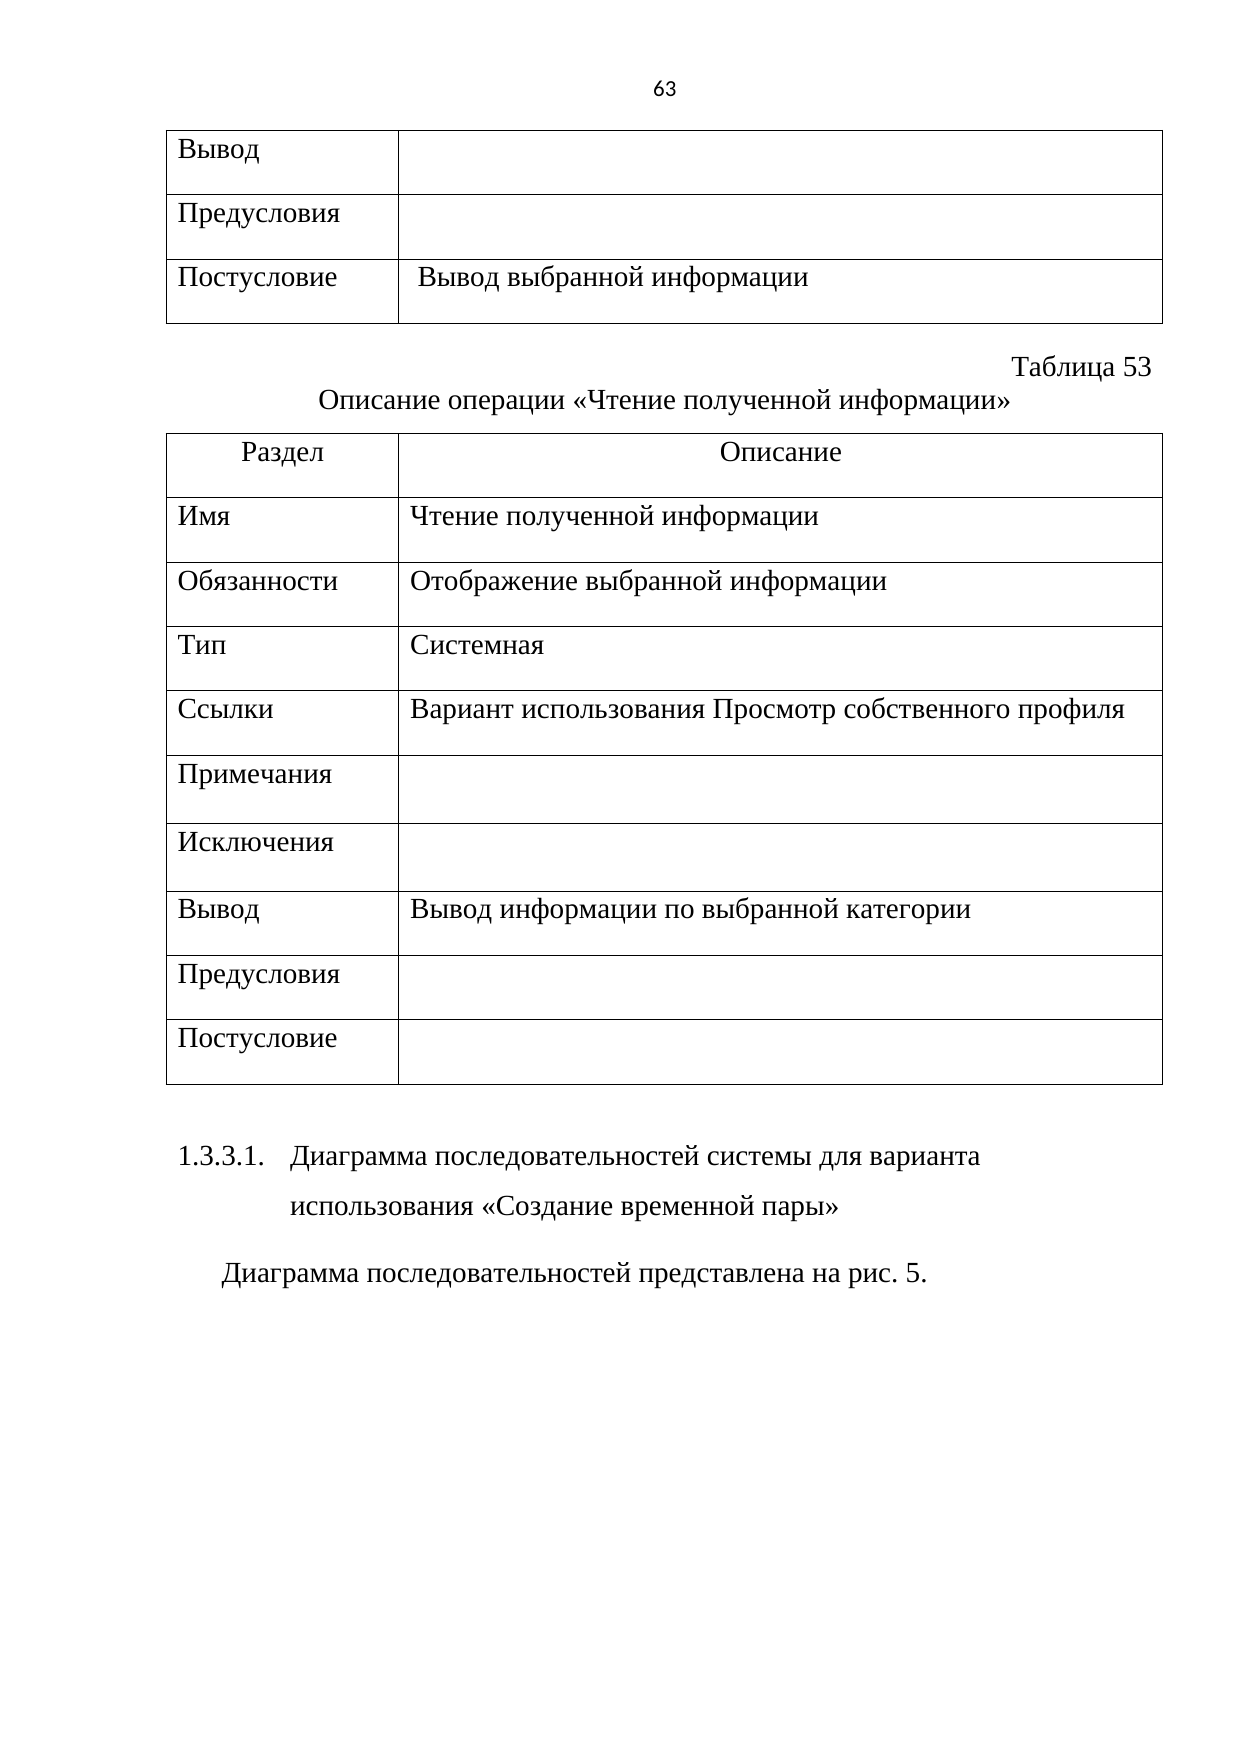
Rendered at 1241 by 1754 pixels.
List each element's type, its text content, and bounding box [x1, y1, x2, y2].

table_cell Примечания [167, 756, 398, 823]
table_cell [399, 131, 1162, 194]
table_cell [399, 1020, 1162, 1084]
table_cell [399, 824, 1162, 891]
table_cell Обязанности [167, 563, 398, 626]
table_cell Имя [167, 498, 398, 562]
table_cell Ссылки [167, 691, 398, 755]
table_cell Тип [167, 627, 398, 690]
text Диаграмма последовательностей представлена на рис. 5. [177, 1255, 1152, 1288]
table_cell Отображение выбранной информации [399, 563, 1162, 626]
text Описание операции «Чтение полученной информации» [177, 382, 1152, 416]
table_header Раздел [167, 434, 398, 497]
table_cell Чтение полученной информации [399, 498, 1162, 562]
table_cell [399, 195, 1162, 258]
table_header Описание [399, 434, 1162, 497]
text Таблица 53 [177, 349, 1152, 382]
table_cell Предусловия [167, 956, 398, 1019]
table_cell Постусловие [167, 260, 398, 323]
table_cell Предусловия [167, 195, 398, 258]
table_cell [399, 956, 1162, 1019]
table_cell Вывод выбранной информации [399, 260, 1162, 323]
table_cell Вывод [167, 892, 398, 955]
table_cell Вывод [167, 131, 398, 194]
table_cell Постусловие [167, 1020, 398, 1084]
table_cell Системная [399, 627, 1162, 690]
table_cell [399, 756, 1162, 823]
table_cell Вывод информации по выбранной категории [399, 892, 1162, 955]
list Диаграмма последовательностей системы для варианта использования «Создание временной пары» [177, 1138, 1152, 1222]
table_cell Исключения [167, 824, 398, 891]
table_cell Вариант использования Просмотр собственного профиля [399, 691, 1162, 755]
